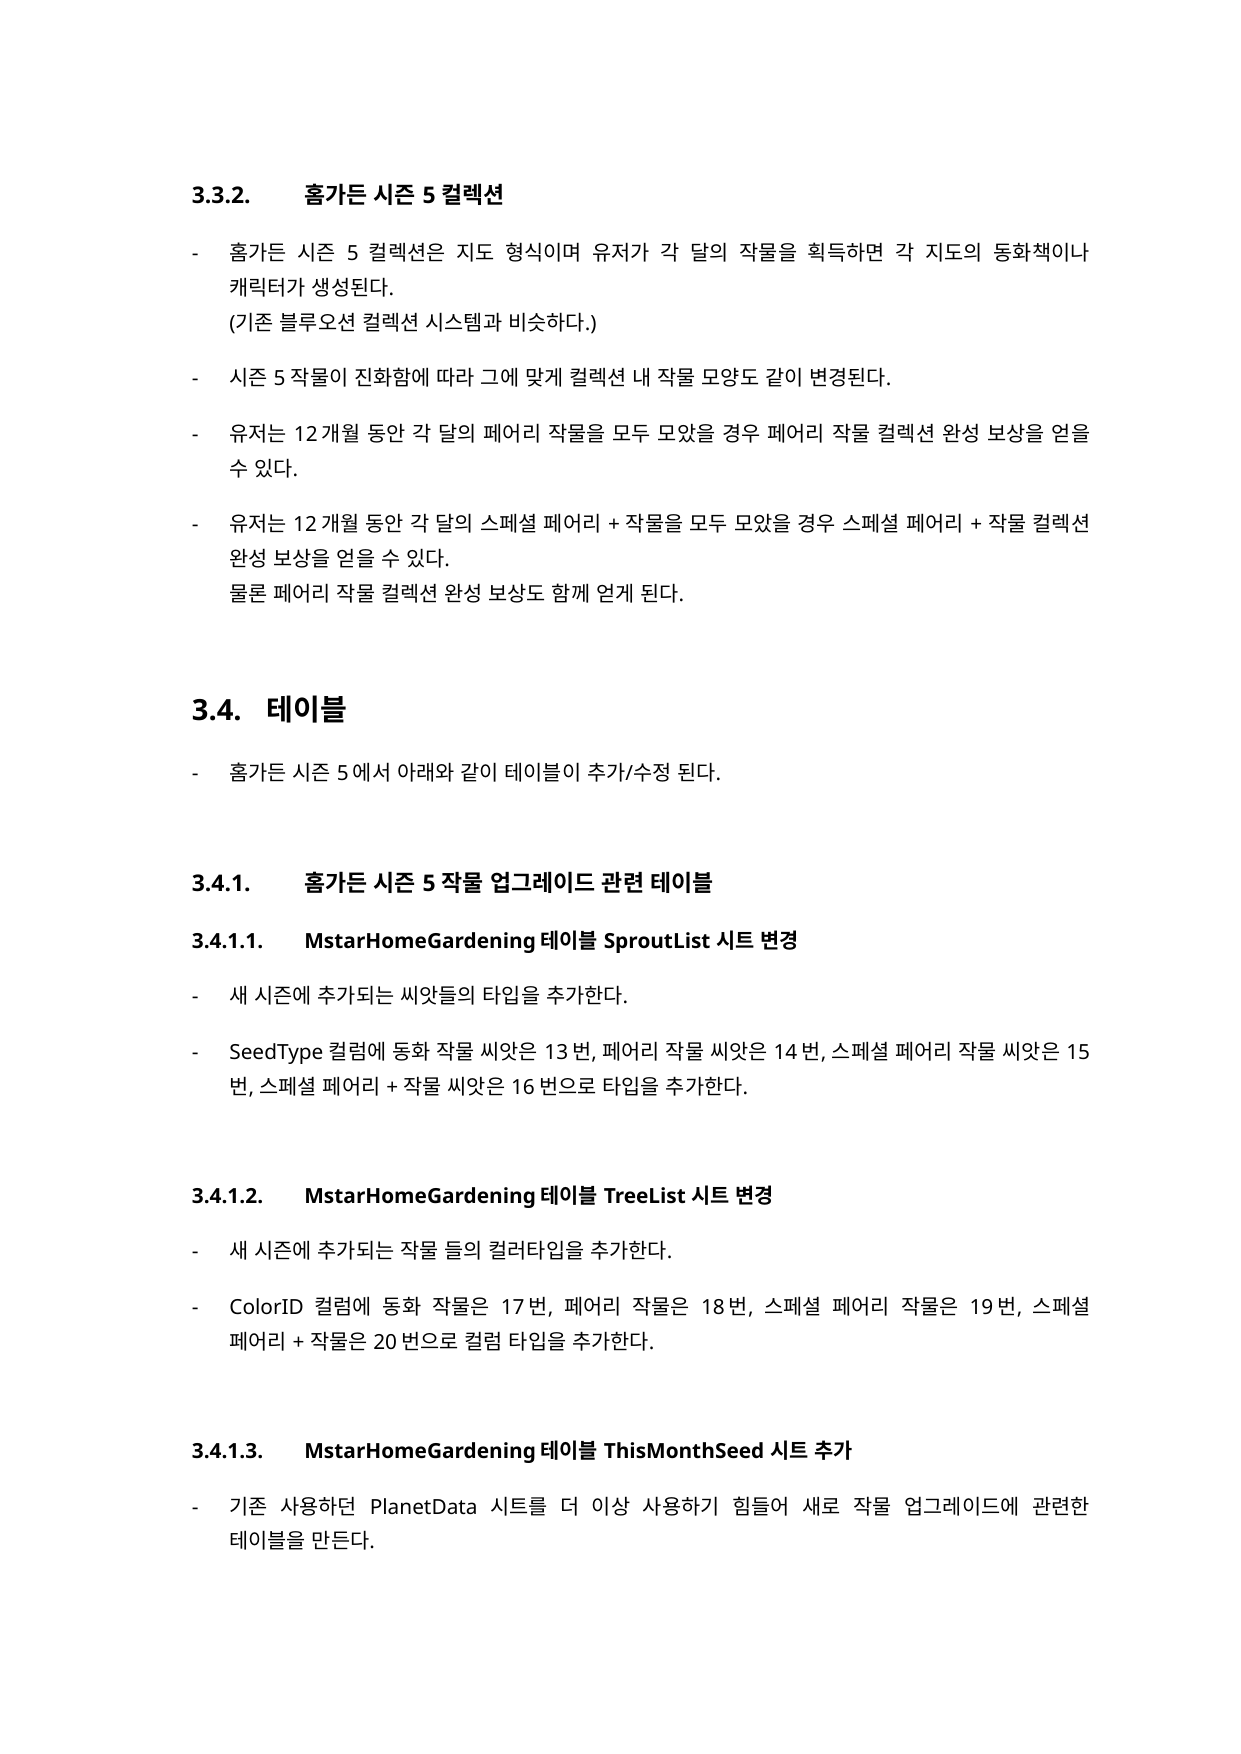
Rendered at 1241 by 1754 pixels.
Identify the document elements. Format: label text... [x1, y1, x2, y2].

subtitle MstarHomeGardening테이블 SproutList 시트 변경 [192, 924, 1090, 954]
list 홈가든 시즌 5에서 아래와 같이 테이블이 추가/수정 된다. [192, 756, 1090, 786]
list SeedType 컬럼에 동화 작물 씨앗은 13번, 페어리 작물 씨앗은 14번, 스페셜 페어리 작물 씨앗은 15번, 스페셜 페어리 + 작물 씨앗은 16번으로 타입을 추가한다. [192, 1035, 1090, 1100]
subtitle 테이블 [192, 686, 1090, 729]
list ColorID 컬럼에 동화 작물은 17번, 페어리 작물은 18번, 스페셜 페어리 작물은 19번, 스페셜 페어리 + 작물은 20번으로 컬럼 타입을 추가한다. [192, 1290, 1090, 1356]
list 유저는 12개월 동안 각 달의 페어리 작물을 모두 모았을 경우 페어리 작물 컬렉션 완성 보상을 얻을 수 있다. [192, 417, 1090, 482]
subtitle 홈가든 시즌 5 컬렉션 [192, 177, 1090, 211]
list 새 시즌에 추가되는 씨앗들의 타입을 추가한다. [192, 980, 1090, 1010]
list 시즌 5 작물이 진화함에 따라 그에 맞게 컬렉션 내 작물 모양도 같이 변경된다. [192, 362, 1090, 392]
subtitle MstarHomeGardening테이블 TreeList 시트 변경 [192, 1179, 1090, 1209]
subtitle 홈가든 시즌 5 작물 업그레이드 관련 테이블 [192, 865, 1090, 898]
list 홈가든 시즌 5 컬렉션은 지도 형식이며 유저가 각 달의 작물을 획득하면 각 지도의 동화책이나 캐릭터가 생성된다. (기존 블루오션 컬렉션 시스템과 비슷하다.) [192, 236, 1090, 336]
list 유저는 12개월 동안 각 달의 스페셜 페어리 + 작물을 모두 모았을 경우 스페셜 페어리 + 작물 컬렉션 완성 보상을 얻을 수 있다. 물론 페어리 작물 컬렉션 완성 보상도 함께 얻게 된다. [192, 508, 1090, 607]
list 새 시즌에 추가되는 작물 들의 컬러타입을 추가한다. [192, 1235, 1090, 1265]
subtitle MstarHomeGardening테이블 ThisMonthSeed 시트 추가 [192, 1434, 1090, 1464]
list 기존 사용하던 PlanetData 시트를 더 이상 사용하기 힘들어 새로 작물 업그레이드에 관련한 테이블을 만든다. [192, 1490, 1090, 1555]
